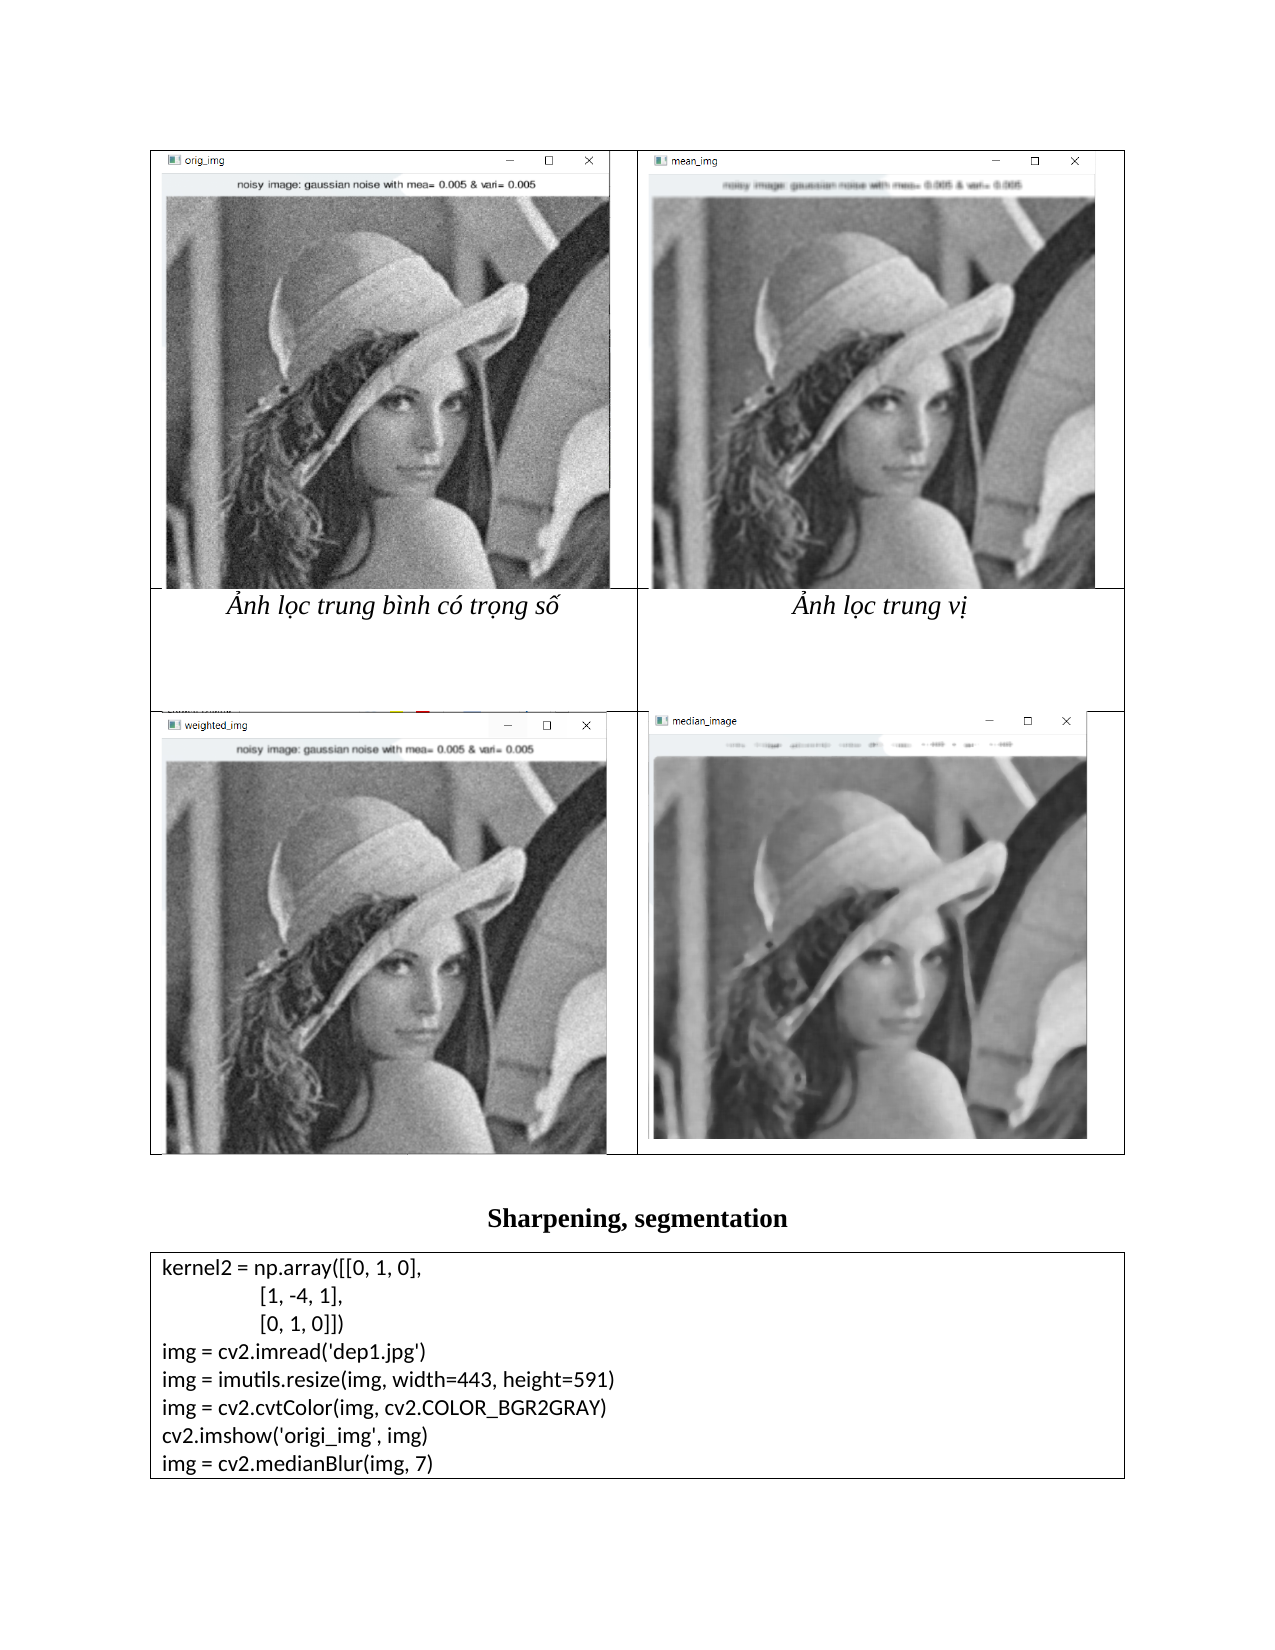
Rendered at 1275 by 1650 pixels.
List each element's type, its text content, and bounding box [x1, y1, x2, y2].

picture [161, 151, 611, 589]
table_cell [638, 712, 1124, 1154]
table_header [151, 1253, 1124, 1477]
picture [648, 711, 1088, 1139]
table_cell Ảnh lọc trung bình có trọng số [151, 589, 637, 711]
table_cell Ảnh lọc trung vị [638, 589, 1124, 711]
picture [648, 151, 1096, 589]
table_cell [1096, 151, 1124, 588]
table_cell [607, 712, 637, 1154]
table_cell [151, 151, 161, 588]
table_cell [611, 151, 637, 588]
picture [161, 711, 607, 1155]
table_cell [151, 712, 161, 1154]
table_cell [638, 151, 648, 588]
text Sharpening, segmentation [150, 1202, 1125, 1233]
